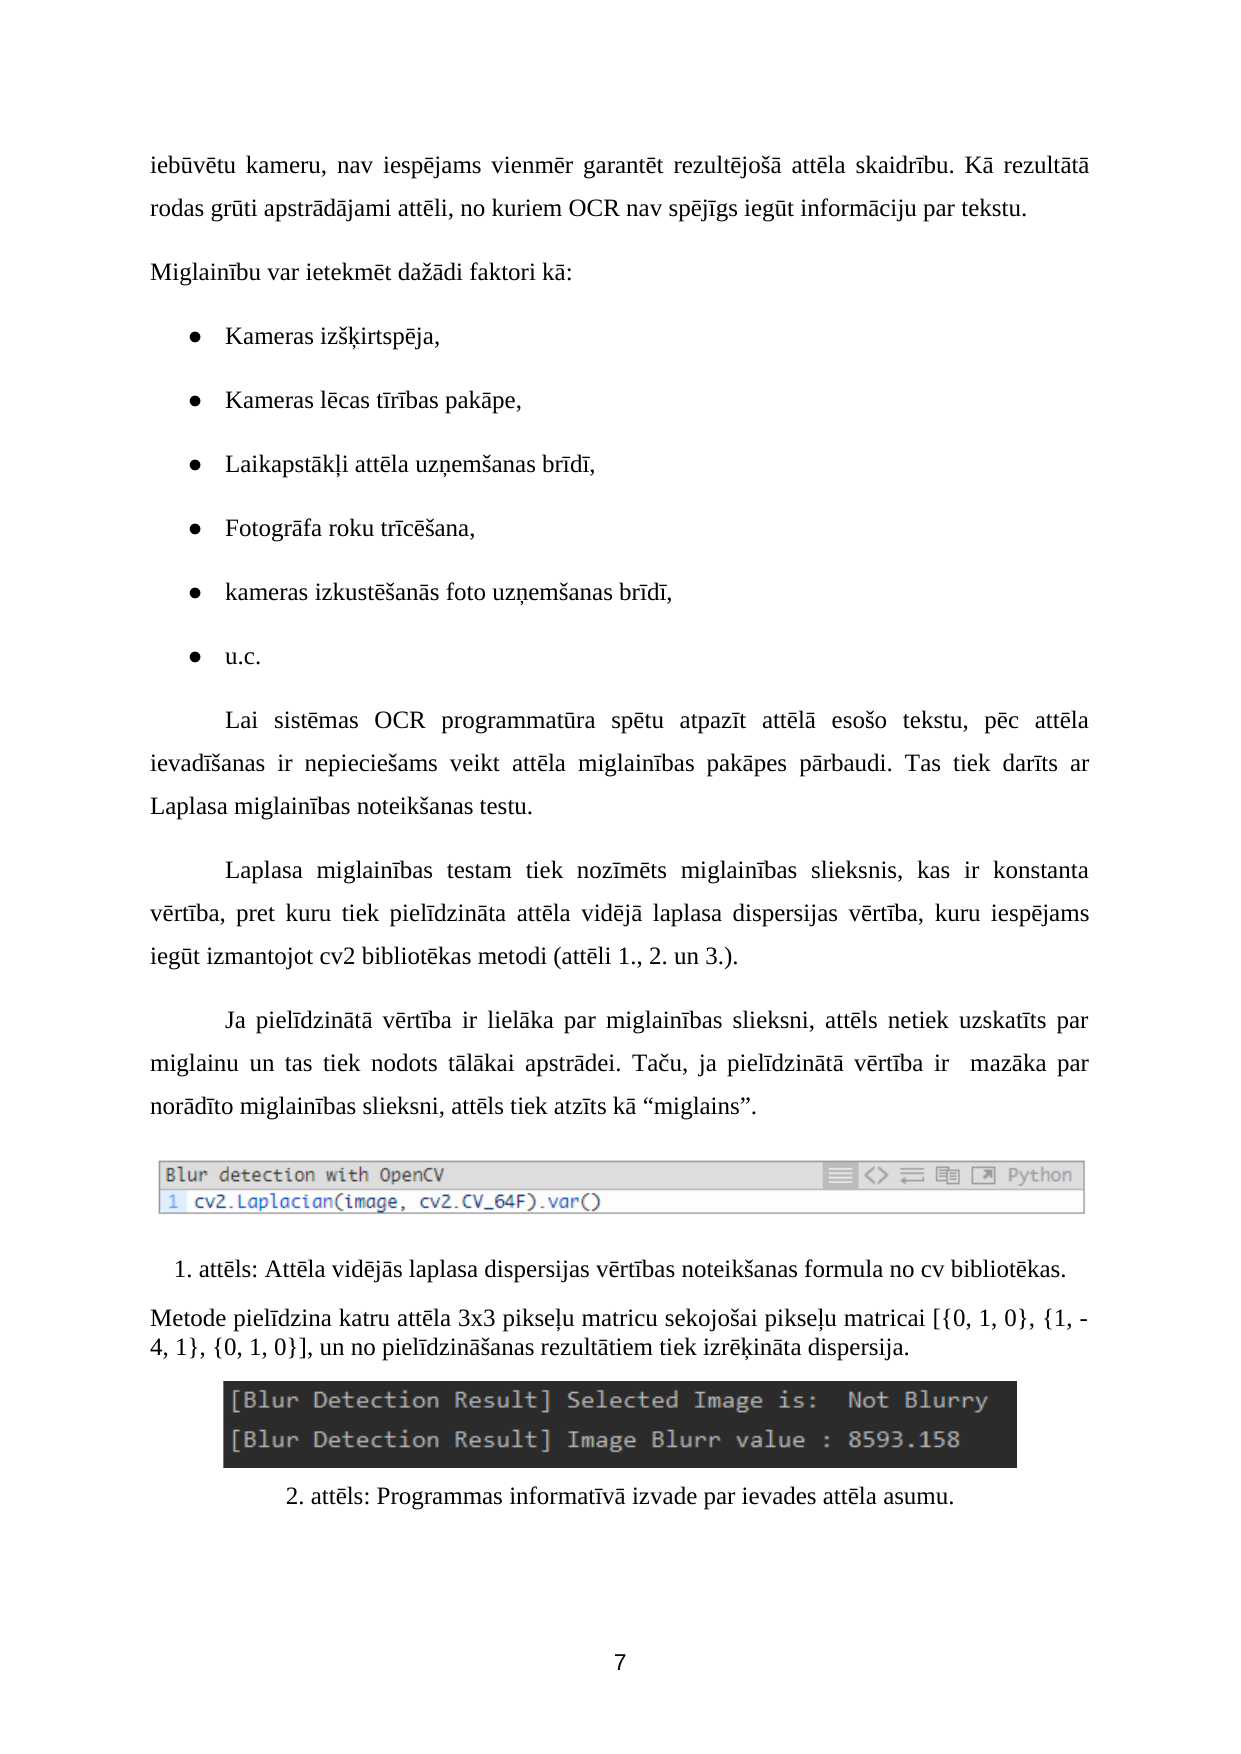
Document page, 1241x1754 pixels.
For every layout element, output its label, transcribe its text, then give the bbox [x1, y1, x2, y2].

text 1. attēls: Attēla vidējās laplasa dispersijas vērtības noteikšanas formula no cv bibliotēkas. [150, 1254, 1090, 1283]
list Kameras lēcas tīrības pakāpe, [187, 385, 1090, 414]
picture [150, 1155, 1091, 1220]
list kameras izkustēšanās foto uzņemšanas brīdī, [187, 577, 1090, 606]
text Miglainību var ietekmēt dažādi faktori kā: [150, 257, 1090, 286]
list Fotogrāfa roku trīcēšana, [187, 513, 1090, 542]
list u.c. [187, 641, 1090, 669]
text Lai sistēmas OCR programmatūra spētu atpazīt attēlā esošo tekstu, pēc attēla ievadīšanas ir nepieciešams veikt attēla miglainības pakāpes pārbaudi. Tas tiek darīts ar Laplasa miglainības noteikšanas testu. [150, 705, 1090, 820]
text 2. attēls: Programmas informatīvā izvade par ievades attēla asumu. [150, 1481, 1090, 1510]
list Kameras izšķirtspēja, [187, 321, 1090, 350]
list Laikapstākļi attēla uzņemšanas brīdī, [187, 449, 1090, 478]
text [150, 150, 1090, 222]
text Metode pielīdzina katru attēla 3x3 pikseļu matricu sekojošai pikseļu matricai [{0, 1, 0}, {1, -4, 1}, {0, 1, 0}], un no pielīdzināšanas rezultātiem tiek izrēķināta dispersija. [150, 1303, 1090, 1361]
picture [223, 1381, 1017, 1468]
text Laplasa miglainības testam tiek nozīmēts miglainības slieksnis, kas ir konstanta vērtība, pret kuru tiek pielīdzināta attēla vidējā laplasa dispersijas vērtība, kuru iespējams iegūt izmantojot cv2 bibliotēkas metodi (attēli 1., 2. un 3.). [150, 855, 1090, 970]
text Ja pielīdzinātā vērtība ir lielāka par miglainības slieksni, attēls netiek uzskatīts par miglainu un tas tiek nodots tālākai apstrādei. Taču, ja pielīdzinātā vērtība ir mazāka par norādīto miglainības slieksni, attēls tiek atzīts kā “miglains”. [150, 1005, 1090, 1120]
